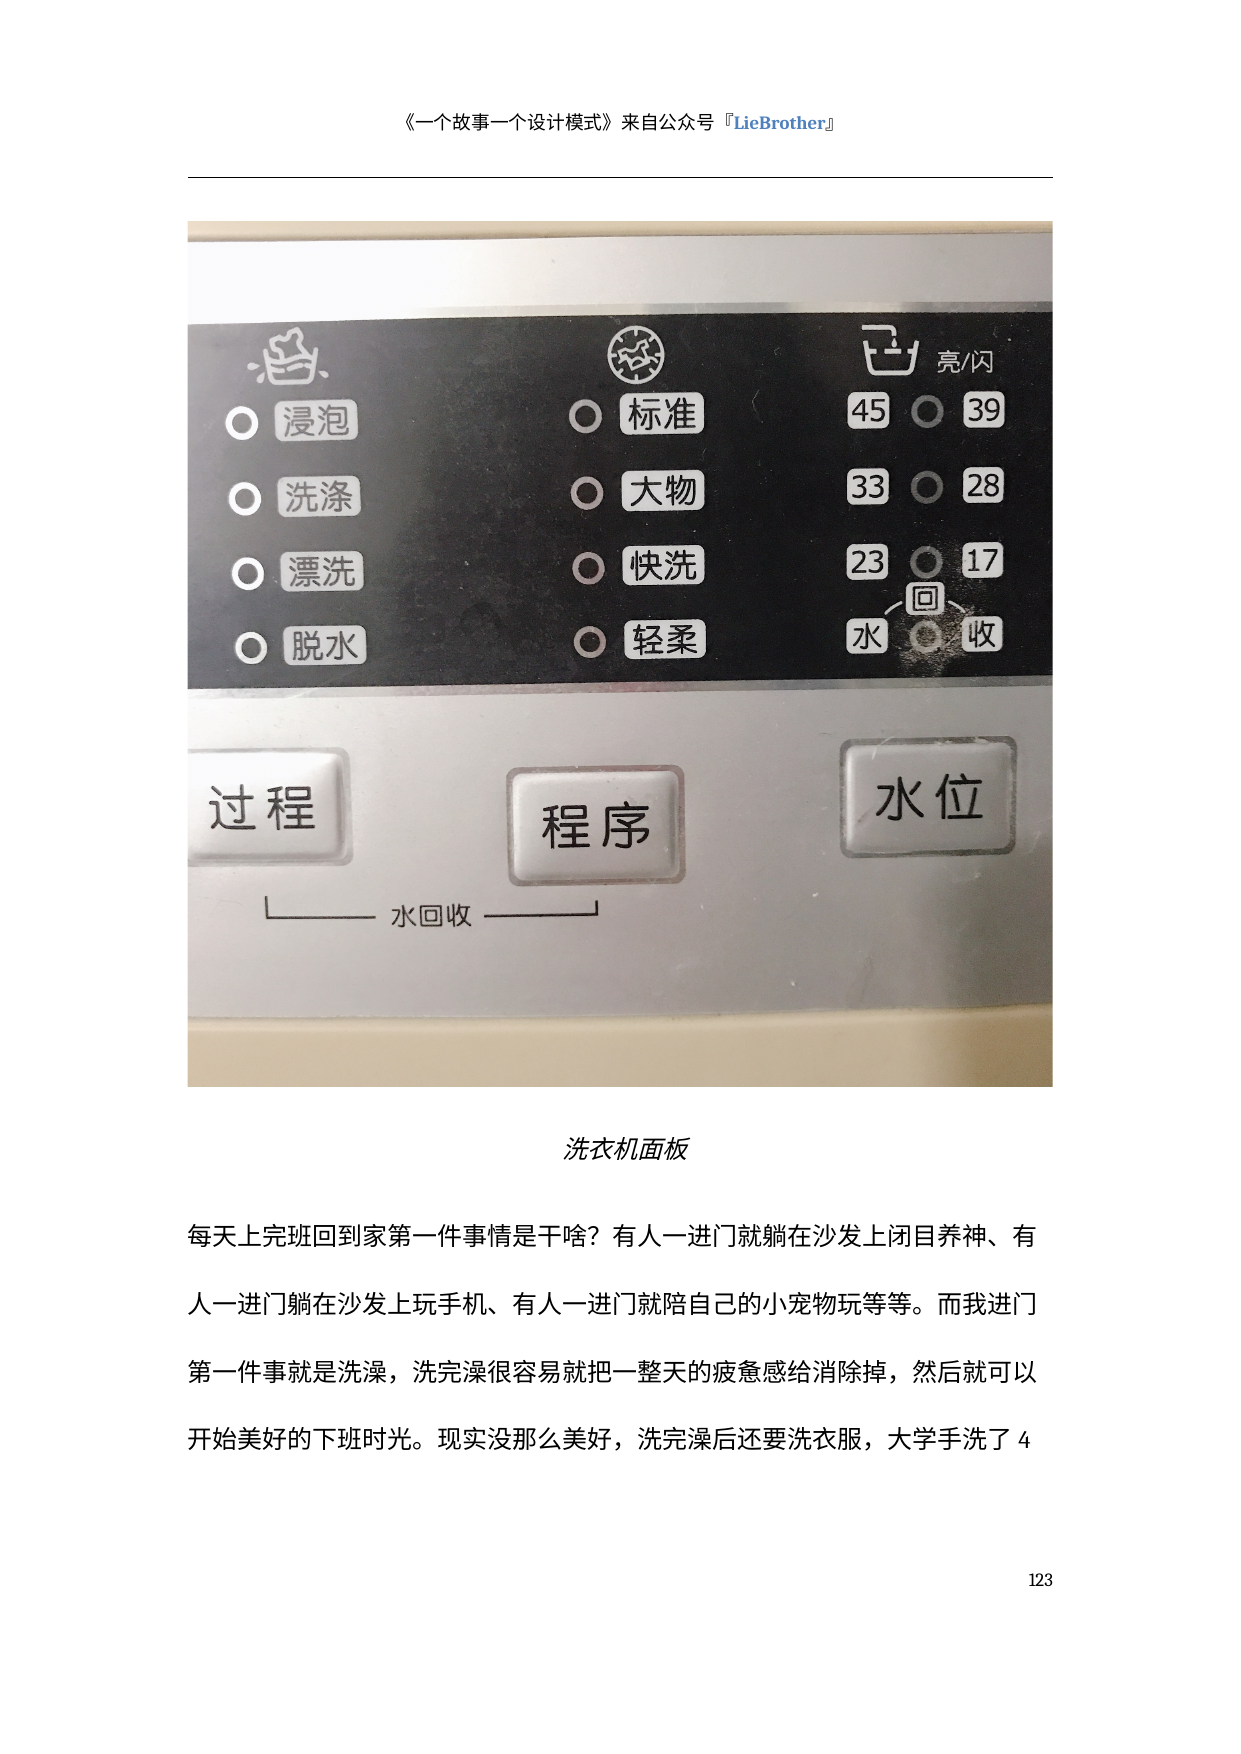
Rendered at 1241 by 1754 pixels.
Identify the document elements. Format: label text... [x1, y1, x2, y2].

text 洗衣机面板 [187, 1114, 1053, 1182]
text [187, 1200, 1053, 1472]
picture [187, 221, 1053, 1087]
